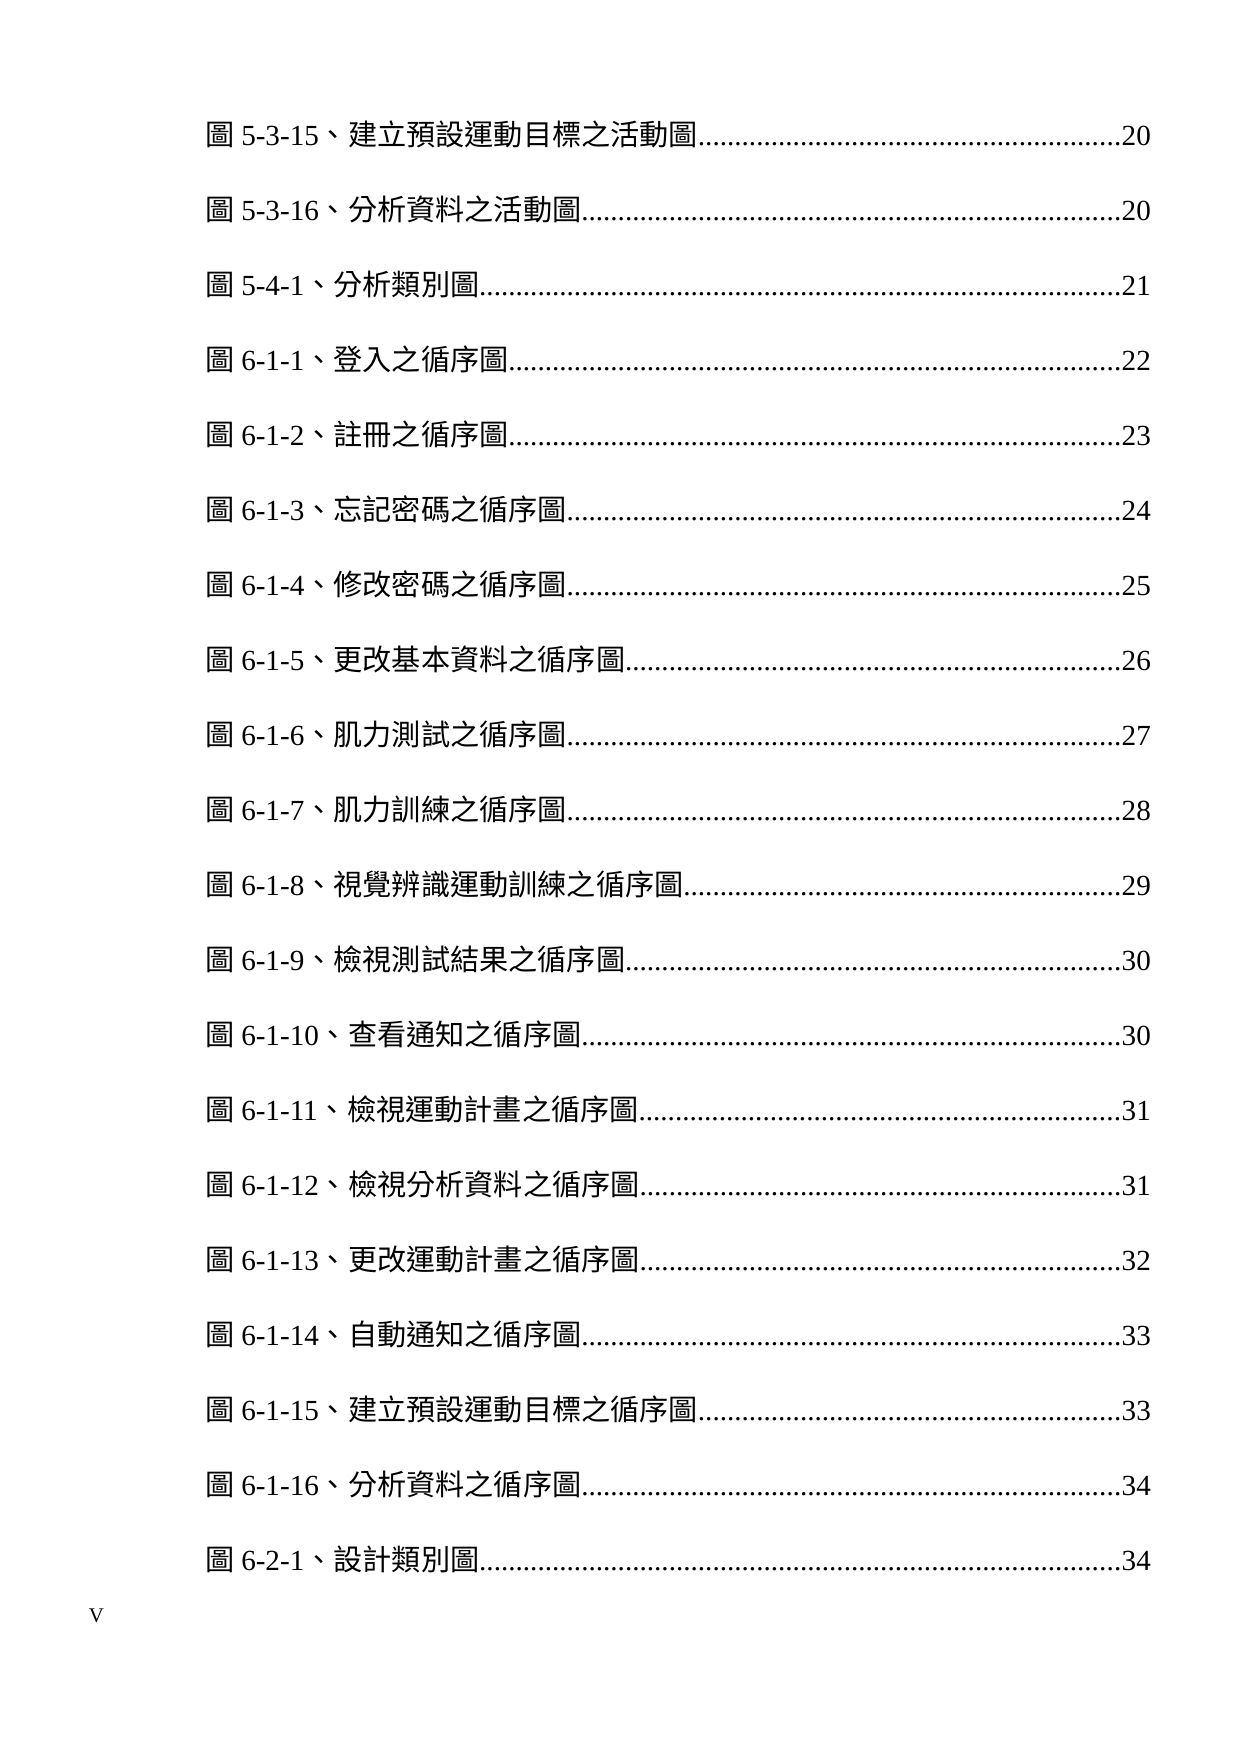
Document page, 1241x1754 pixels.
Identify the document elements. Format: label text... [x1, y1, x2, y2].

text 圖 5-4-1、分析類別圖 21 [205, 246, 1152, 321]
text 圖 6-1-9、檢視測試結果之循序圖 30 [205, 921, 1152, 996]
text 圖 6-1-14、自動通知之循序圖 33 [205, 1296, 1152, 1371]
text 圖 5-3-15、建立預設運動目標之活動圖 20 [205, 96, 1152, 171]
text 圖 6-1-16、分析資料之循序圖 34 [205, 1446, 1152, 1521]
text 圖 6-1-15、建立預設運動目標之循序圖 33 [205, 1371, 1152, 1446]
text 圖 6-1-11、檢視運動計畫之循序圖 31 [205, 1071, 1152, 1146]
text 圖 6-1-2、註冊之循序圖 23 [205, 396, 1152, 471]
text 圖 6-1-8、視覺辨識運動訓練之循序圖 29 [205, 846, 1152, 921]
text 圖 6-1-10、查看通知之循序圖 30 [205, 996, 1152, 1071]
text 圖 6-2-1、設計類別圖 34 [205, 1521, 1152, 1596]
text 圖 6-1-3、忘記密碼之循序圖 24 [205, 471, 1152, 546]
text 圖 6-1-12、檢視分析資料之循序圖 31 [205, 1146, 1152, 1221]
text 圖 6-1-7、肌力訓練之循序圖 28 [205, 771, 1152, 846]
text 圖 6-1-5、更改基本資料之循序圖 26 [205, 621, 1152, 696]
text 圖 6-1-4、修改密碼之循序圖 25 [205, 546, 1152, 621]
text 圖 5-3-16、分析資料之活動圖 20 [205, 171, 1152, 246]
text 圖 6-1-13、更改運動計畫之循序圖 32 [205, 1221, 1152, 1296]
text 圖 6-1-6、肌力測試之循序圖 27 [205, 696, 1152, 771]
text 圖 6-1-1、登入之循序圖 22 [205, 321, 1152, 396]
